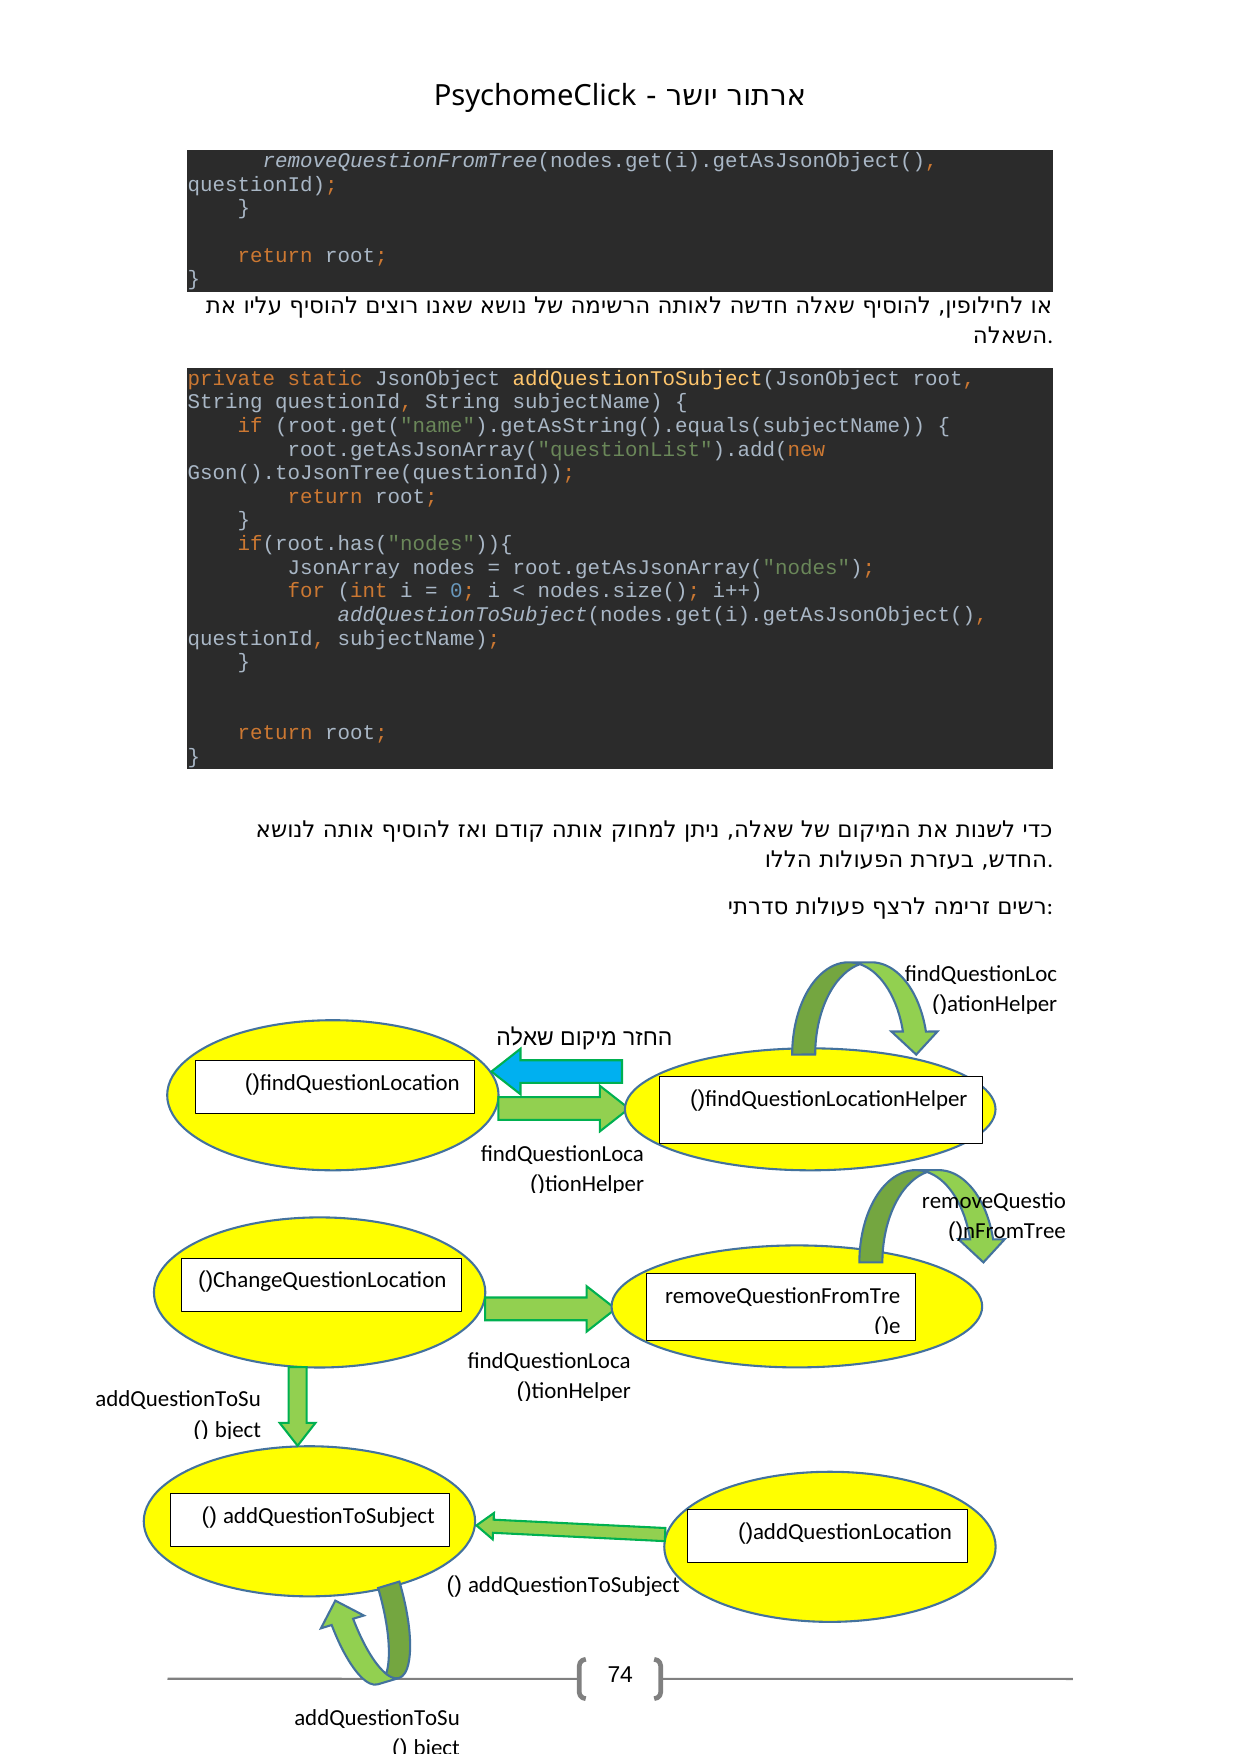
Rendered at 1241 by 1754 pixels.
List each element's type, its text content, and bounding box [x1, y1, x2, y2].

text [187, 150, 1053, 292]
text רשים זרימה לרצף פעולות סדרתי: [187, 892, 1053, 920]
text private static JsonObject addQuestionToSubject(JsonObject root, String questionId, String subjectName) { if (root.get("name").getAsString().equals(subjectName)) { root.getAsJsonArray("questionList").add(new Gson().toJsonTree(questionId)); return root; } if(root.has("nodes")){ JsonArray nodes = root.getAsJsonArray("nodes"); for (int i = 0; i < nodes.size(); i++) addQuestionToSubject(nodes.get(i).getAsJsonObject(), questionId, subjectName); } return root; } [187, 368, 1053, 769]
text או לחילופין, להוסיף שאלה חדשה לאותה הרשימה של נושא שאנו רוצים להוסיף עליו את השאלה. [187, 292, 1053, 349]
text כדי לשנות את המיקום של שאלה, ניתן למחוק אותה קודם ואז להוסיף אותה לנושא החדש, בעזרת הפעולות הללו. [187, 816, 1053, 873]
